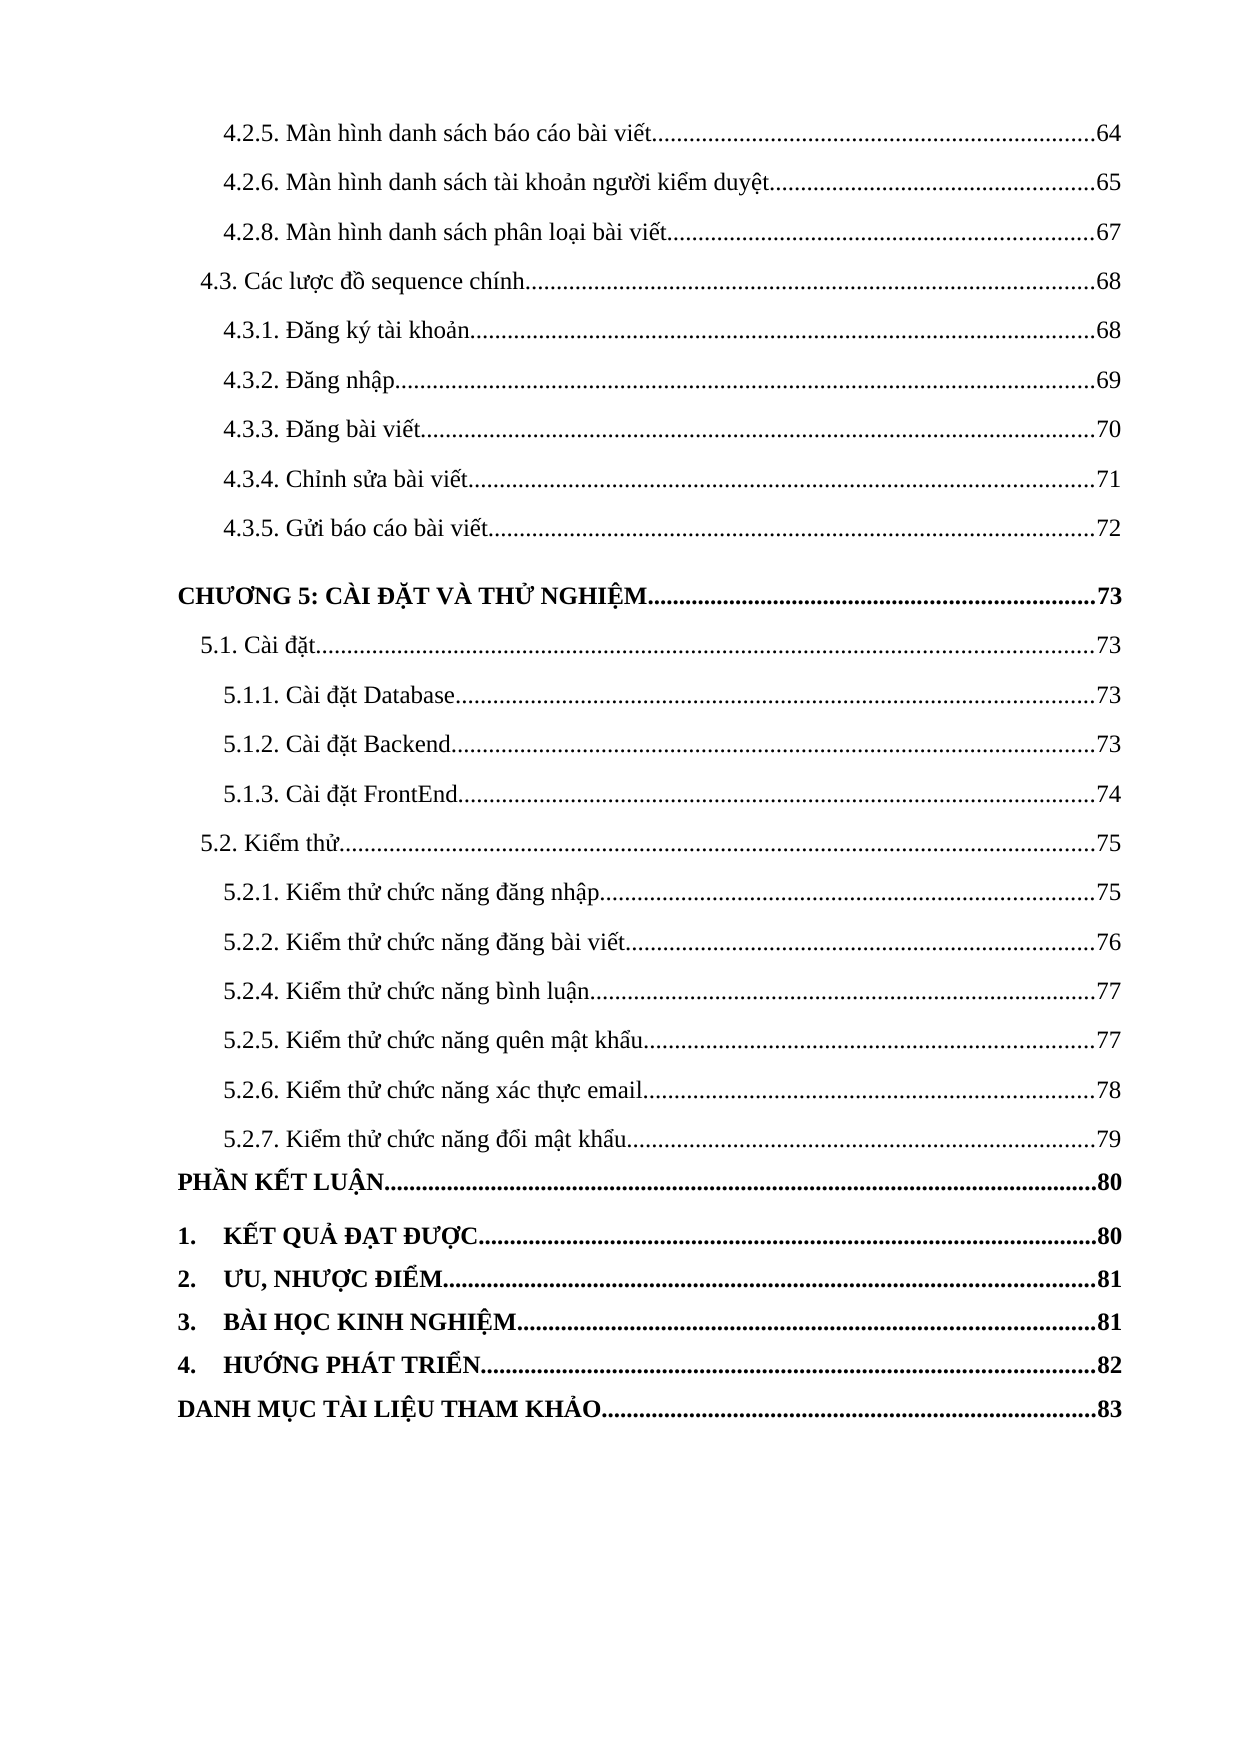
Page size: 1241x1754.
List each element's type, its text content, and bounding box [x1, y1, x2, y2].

text CHƯƠNG 5: CÀI ĐẶT VÀ THỬ NGHIỆM 73 [177, 581, 1122, 610]
text 1. KẾT QUẢ ĐẠT ĐƯỢC 80 [177, 1221, 1122, 1250]
text 5.2.7. Kiểm thử chức năng đổi mật khẩu 79 [223, 1124, 1122, 1153]
text 4.2.6. Màn hình danh sách tài khoản người kiểm duyệt 65 [223, 167, 1122, 196]
text 5.2.2. Kiểm thử chức năng đăng bài viết 76 [223, 927, 1122, 956]
text 5.2.5. Kiểm thử chức năng quên mật khẩu 77 [223, 1026, 1122, 1054]
text 4.2.8. Màn hình danh sách phân loại bài viết 67 [223, 217, 1122, 246]
text 5.1. Cài đặt 73 [200, 631, 1122, 659]
text PHẦN KẾT LUẬN 80 [177, 1167, 1122, 1196]
text 5.2.1. Kiểm thử chức năng đăng nhập 75 [223, 877, 1122, 906]
text 4.3.1. Đăng ký tài khoản 68 [223, 316, 1122, 344]
text 5.1.2. Cài đặt Backend 73 [223, 729, 1122, 758]
text 2. ƯU, NHƯỢC ĐIỂM 81 [177, 1264, 1122, 1293]
text 5.2.6. Kiểm thử chức năng xác thực email 78 [223, 1075, 1122, 1104]
text 5.2.4. Kiểm thử chức năng bình luận 77 [223, 976, 1122, 1005]
text 5.2. Kiểm thử 75 [200, 828, 1122, 857]
text 3. BÀI HỌC KINH NGHIỆM 81 [177, 1307, 1122, 1336]
text 4.3.3. Đăng bài viết 70 [223, 414, 1122, 443]
text DANH MỤC TÀI LIỆU THAM KHẢO 83 [177, 1394, 1122, 1422]
text 4.3. Các lược đồ sequence chính 68 [200, 266, 1122, 295]
text 5.1.1. Cài đặt Database 73 [223, 680, 1122, 709]
text 4.2.5. Màn hình danh sách báo cáo bài viết 64 [223, 118, 1122, 147]
text 5.1.3. Cài đặt FrontEnd 74 [223, 779, 1122, 807]
text 4.3.2. Đăng nhập 69 [223, 365, 1122, 394]
text 4.3.5. Gửi báo cáo bài viết 72 [223, 513, 1122, 542]
text 4.3.4. Chỉnh sửa bài viết 71 [223, 464, 1122, 492]
text 4. HƯỚNG PHÁT TRIỂN 82 [177, 1351, 1122, 1379]
